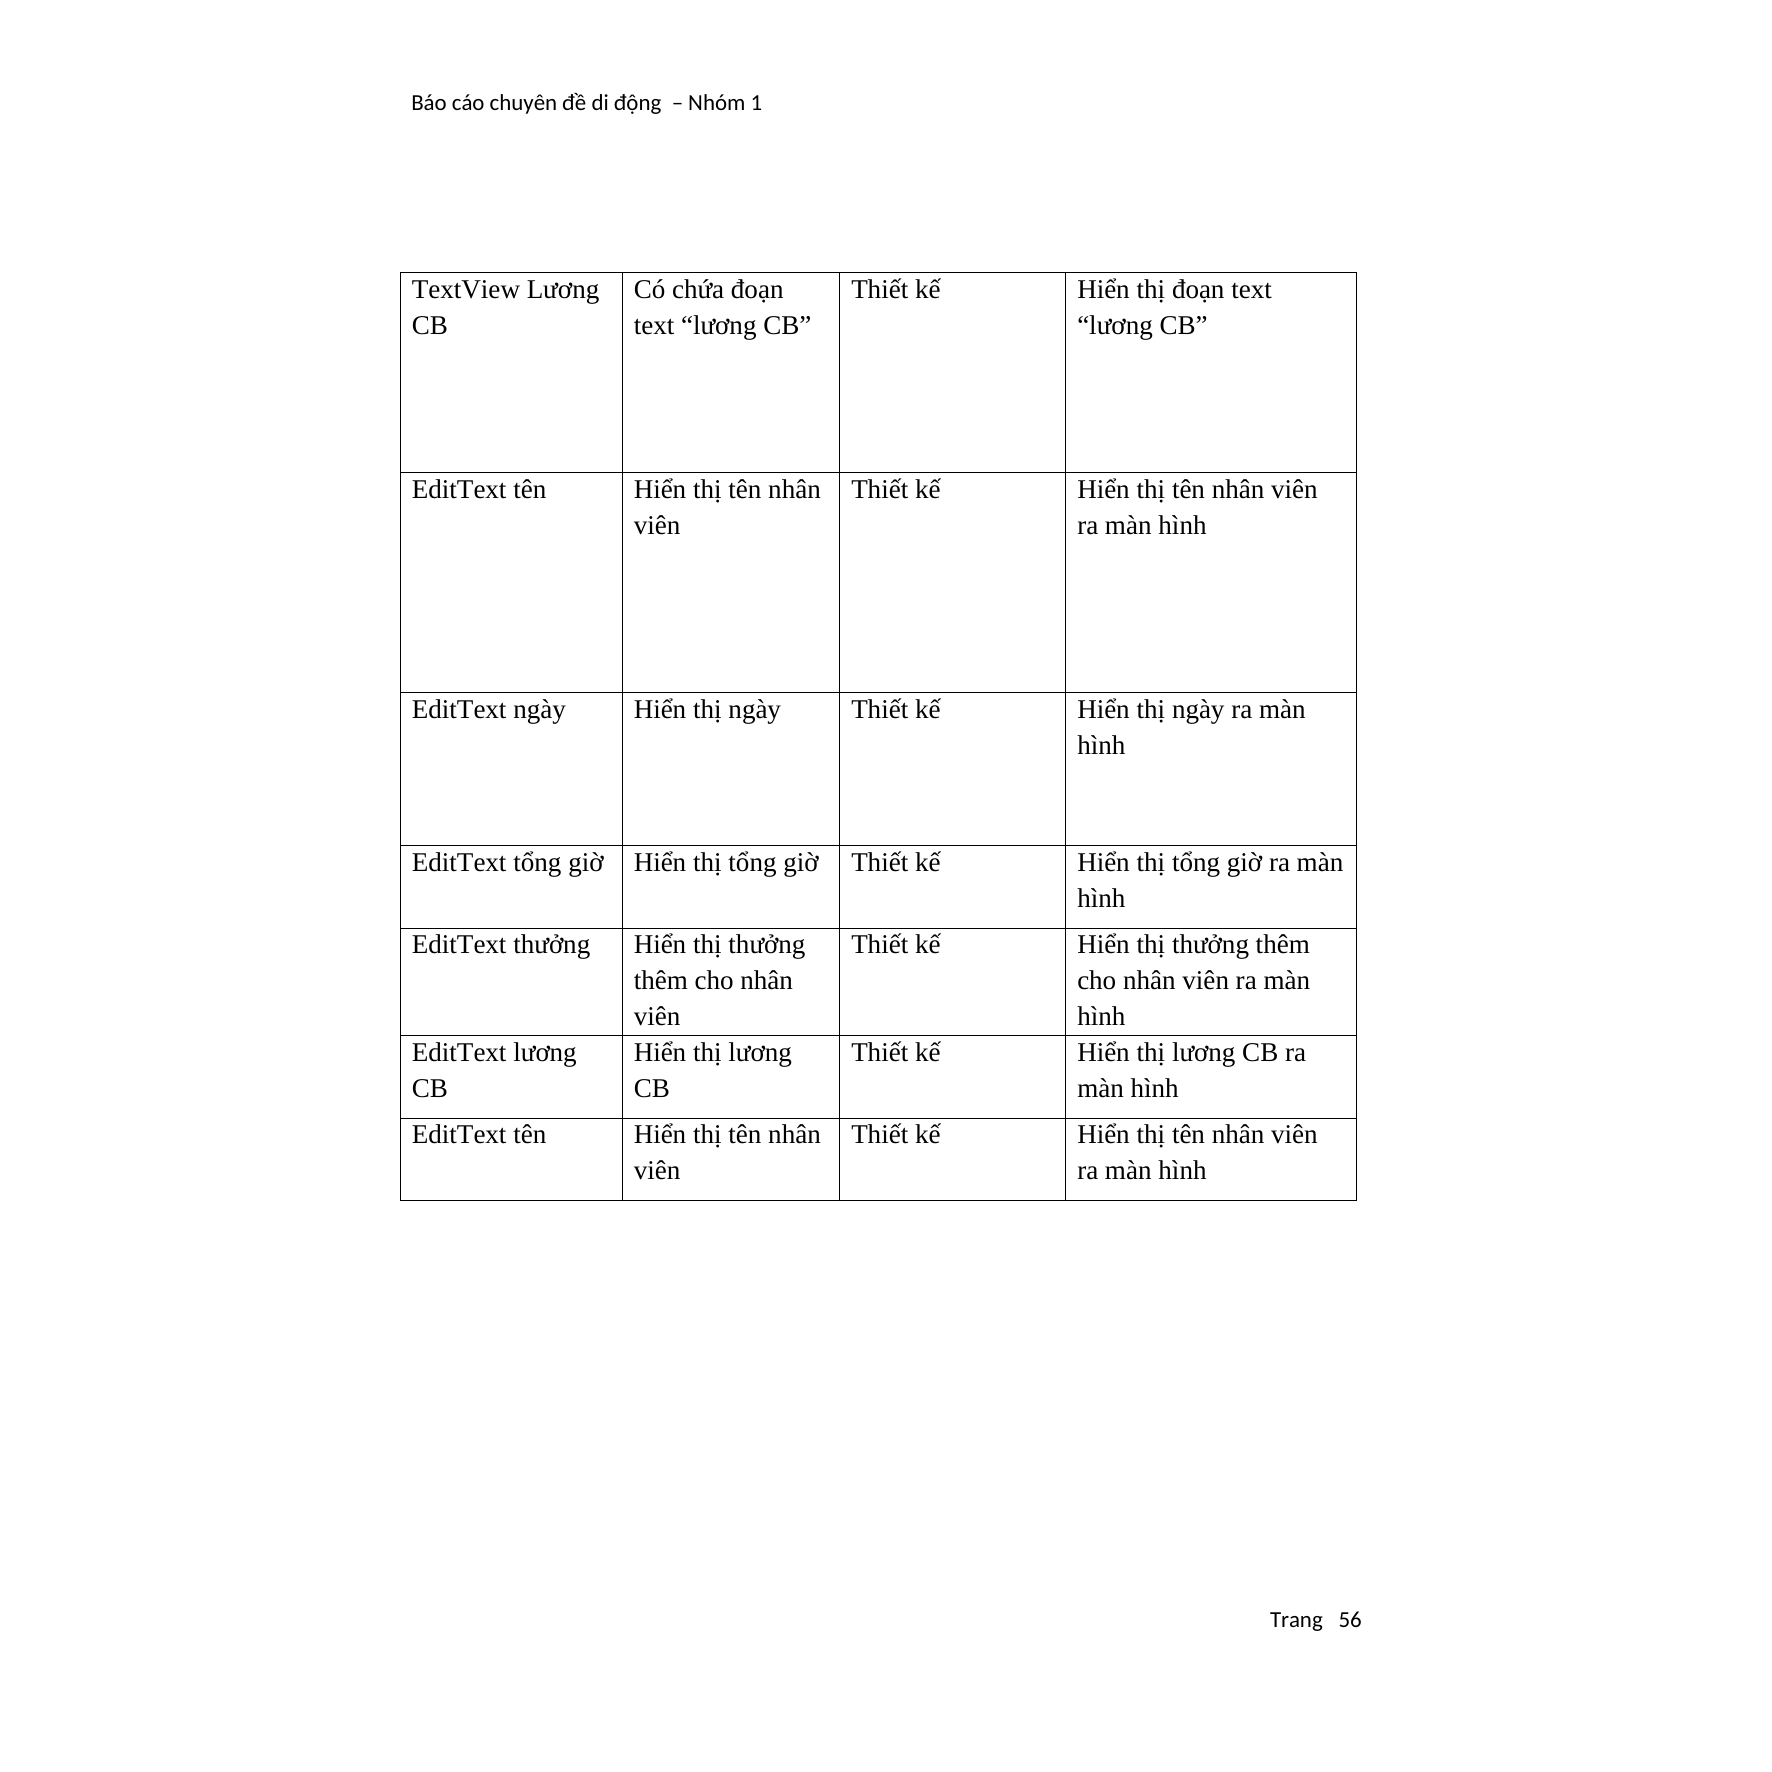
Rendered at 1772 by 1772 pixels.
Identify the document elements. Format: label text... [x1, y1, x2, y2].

table_cell Hiển thị tên nhân viên [623, 1119, 839, 1200]
table_cell Thiết kế [840, 1036, 1065, 1118]
table_cell Có chứa đoạn text “lương CB” [623, 273, 839, 472]
table_cell EditText lương CB [401, 1036, 622, 1118]
table_cell Hiển thị tổng giờ ra màn hình [1066, 846, 1356, 928]
table_cell Hiển thị đoạn text “lương CB” [1066, 273, 1356, 472]
table_cell Hiển thị lương CB [623, 1036, 839, 1118]
table_cell Thiết kế [840, 846, 1065, 928]
table_cell Hiển thị tên nhân viên ra màn hình [1066, 473, 1356, 692]
table_cell TextView Lương CB [401, 273, 622, 472]
table_cell EditText ngày [401, 693, 622, 845]
table_cell Thiết kế [840, 693, 1065, 845]
table_cell Thiết kế [840, 473, 1065, 692]
table_cell Hiển thị tên nhân viên ra màn hình [1066, 1119, 1356, 1200]
table_cell Hiển thị ngày ra màn hình [1066, 693, 1356, 845]
table_cell Hiển thị ngày [623, 693, 839, 845]
table_cell Hiển thị lương CB ra màn hình [1066, 1036, 1356, 1118]
table_cell Thiết kế [840, 929, 1065, 1035]
table_cell Hiển thị tên nhân viên [623, 473, 839, 692]
table_cell Hiển thị thưởng thêm cho nhân viên [623, 929, 839, 1035]
table_cell Thiết kế [840, 273, 1065, 472]
table_cell Hiển thị thưởng thêm cho nhân viên ra màn hình [1066, 929, 1356, 1035]
table_cell Hiển thị tổng giờ [623, 846, 839, 928]
table_cell EditText tổng giờ [401, 846, 622, 928]
table_cell EditText tên [401, 1119, 622, 1200]
table_cell EditText tên [401, 473, 622, 692]
table_cell EditText thưởng [401, 929, 622, 1035]
table_cell Thiết kế [840, 1119, 1065, 1200]
